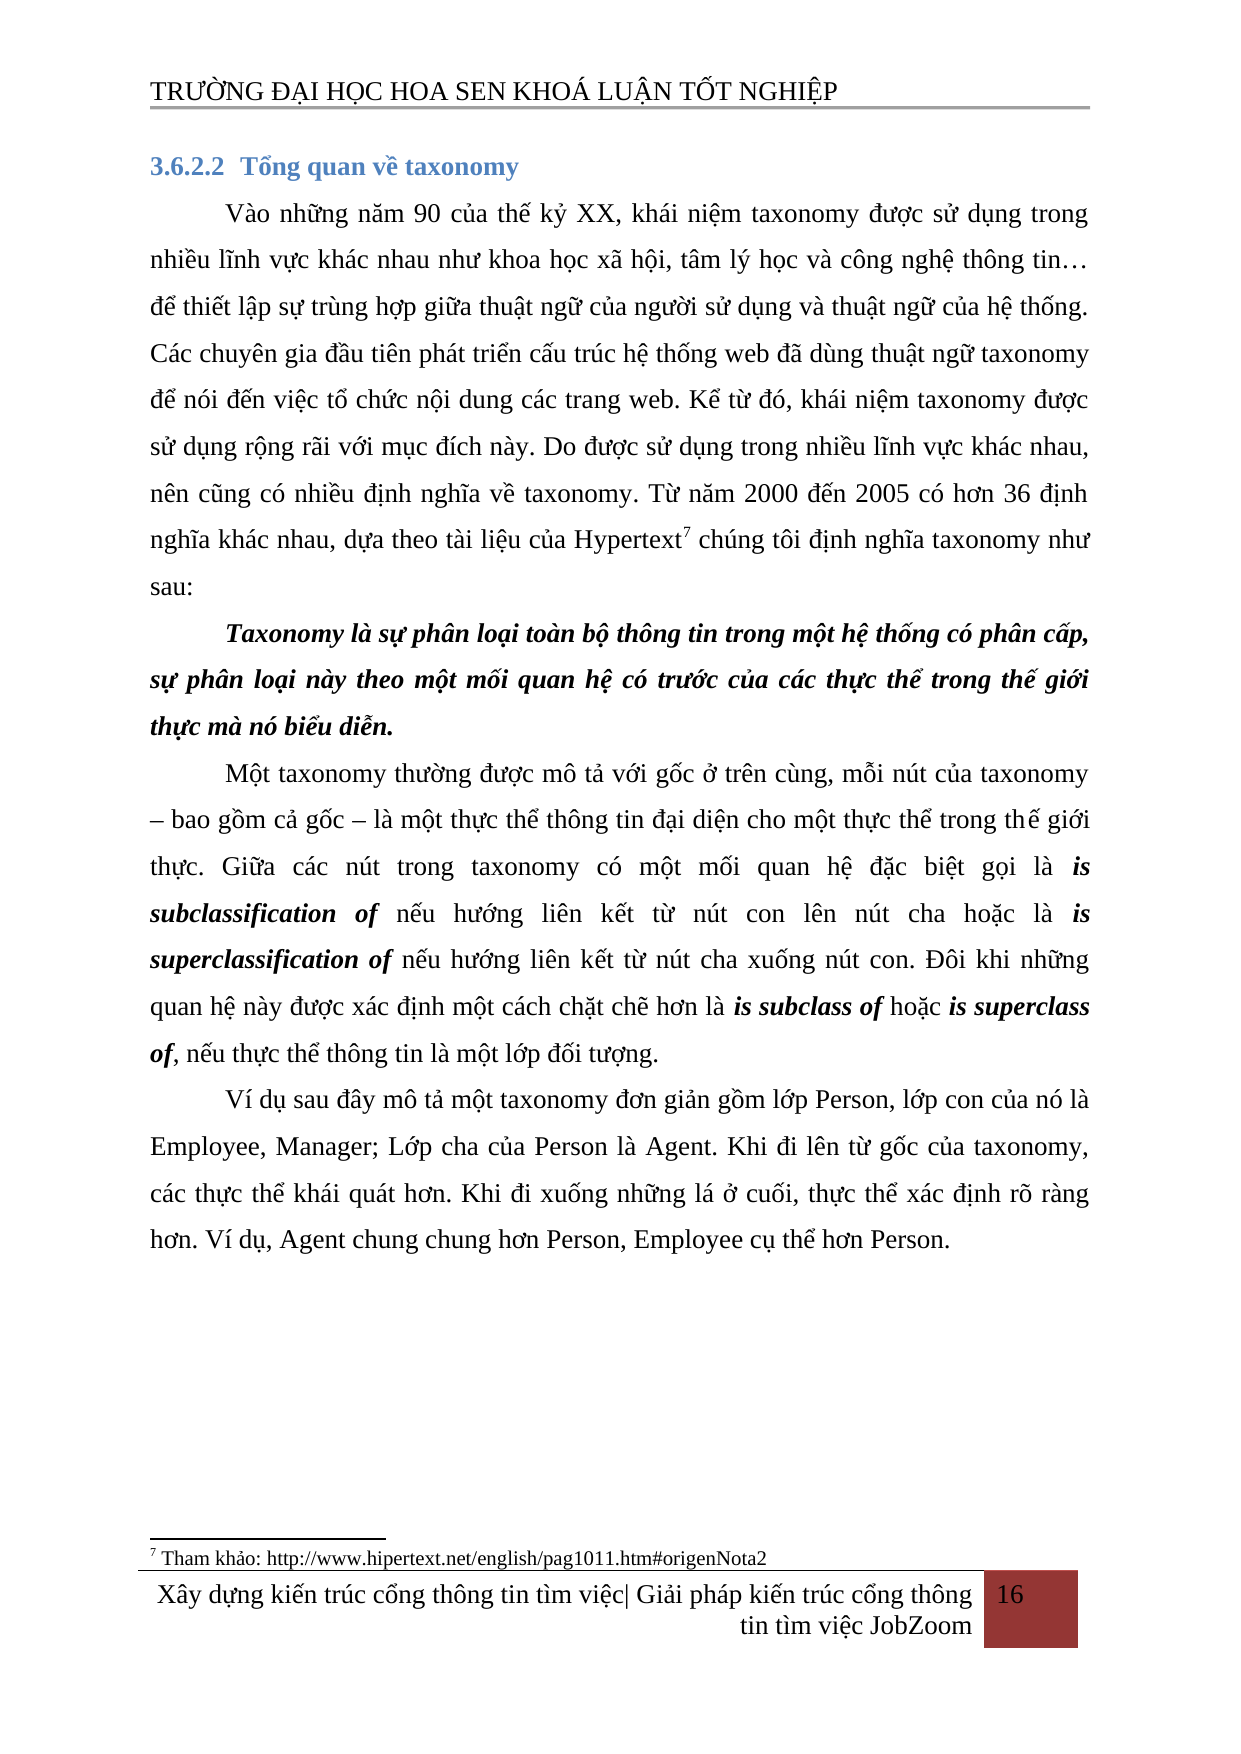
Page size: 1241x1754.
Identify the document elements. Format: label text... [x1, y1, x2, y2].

subtitle Tổng quan về taxonomy [150, 150, 1090, 181]
text Một taxonomy thường được mô tả với gốc ở trên cùng, mỗi nút của taxonomy – bao gồm cả gốc – là một thực thể thông tin đại diện cho một thực thể trong thế giới thực. Giữa các nút trong taxonomy có một mối quan hệ đặc biệt gọi là is subclassification of nếu hướng liên kết từ nút con lên nút cha hoặc là is superclassification of nếu hướng liên kết từ nút cha xuống nút con. Đôi khi những quan hệ này được xác định một cách chặt chẽ hơn là is subclass of hoặc is superclass of, nếu thực thể thông tin là một lớp đối tượng. [150, 757, 1090, 1068]
text Ví dụ sau đây mô tả một taxonomy đơn giản gồm lớp Person, lớp con của nó là Employee, Manager; Lớp cha của Person là Agent. Khi đi lên từ gốc của taxonomy, các thực thể khái quát hơn. Khi đi xuống những lá ở cuối, thực thể xác định rõ ràng hơn. Ví dụ, Agent chung chung hơn Person, Employee cụ thể hơn Person. [150, 1083, 1090, 1254]
text Vào những năm 90 của thế kỷ XX, khái niệm taxonomy được sử dụng trong nhiều lĩnh vực khác nhau như khoa học xã hội, tâm lý học và công nghệ thông tin… để thiết lập sự trùng hợp giữa thuật ngữ của người sử dụng và thuật ngữ của hệ thống. Các chuyên gia đầu tiên phát triển cấu trúc hệ thống web đã dùng thuật ngữ taxonomy để nói đến việc tổ chức nội dung các trang web. Kể từ đó, khái niệm taxonomy được sử dụng rộng rãi với mục đích này. Do được sử dụng trong nhiều lĩnh vực khác nhau, nên cũng có nhiều định nghĩa về taxonomy. Từ năm 2000 đến 2005 có hơn 36 định nghĩa khác nhau, dựa theo tài liệu của Hypertext chúng tôi định nghĩa taxonomy như sau: [150, 197, 1090, 601]
text Taxonomy là sự phân loại toàn bộ thông tin trong một hệ thống có phân cấp, sự phân loại này theo một mối quan hệ có trước của các thực thể trong thế giới thực mà nó biểu diễn. [150, 617, 1090, 741]
